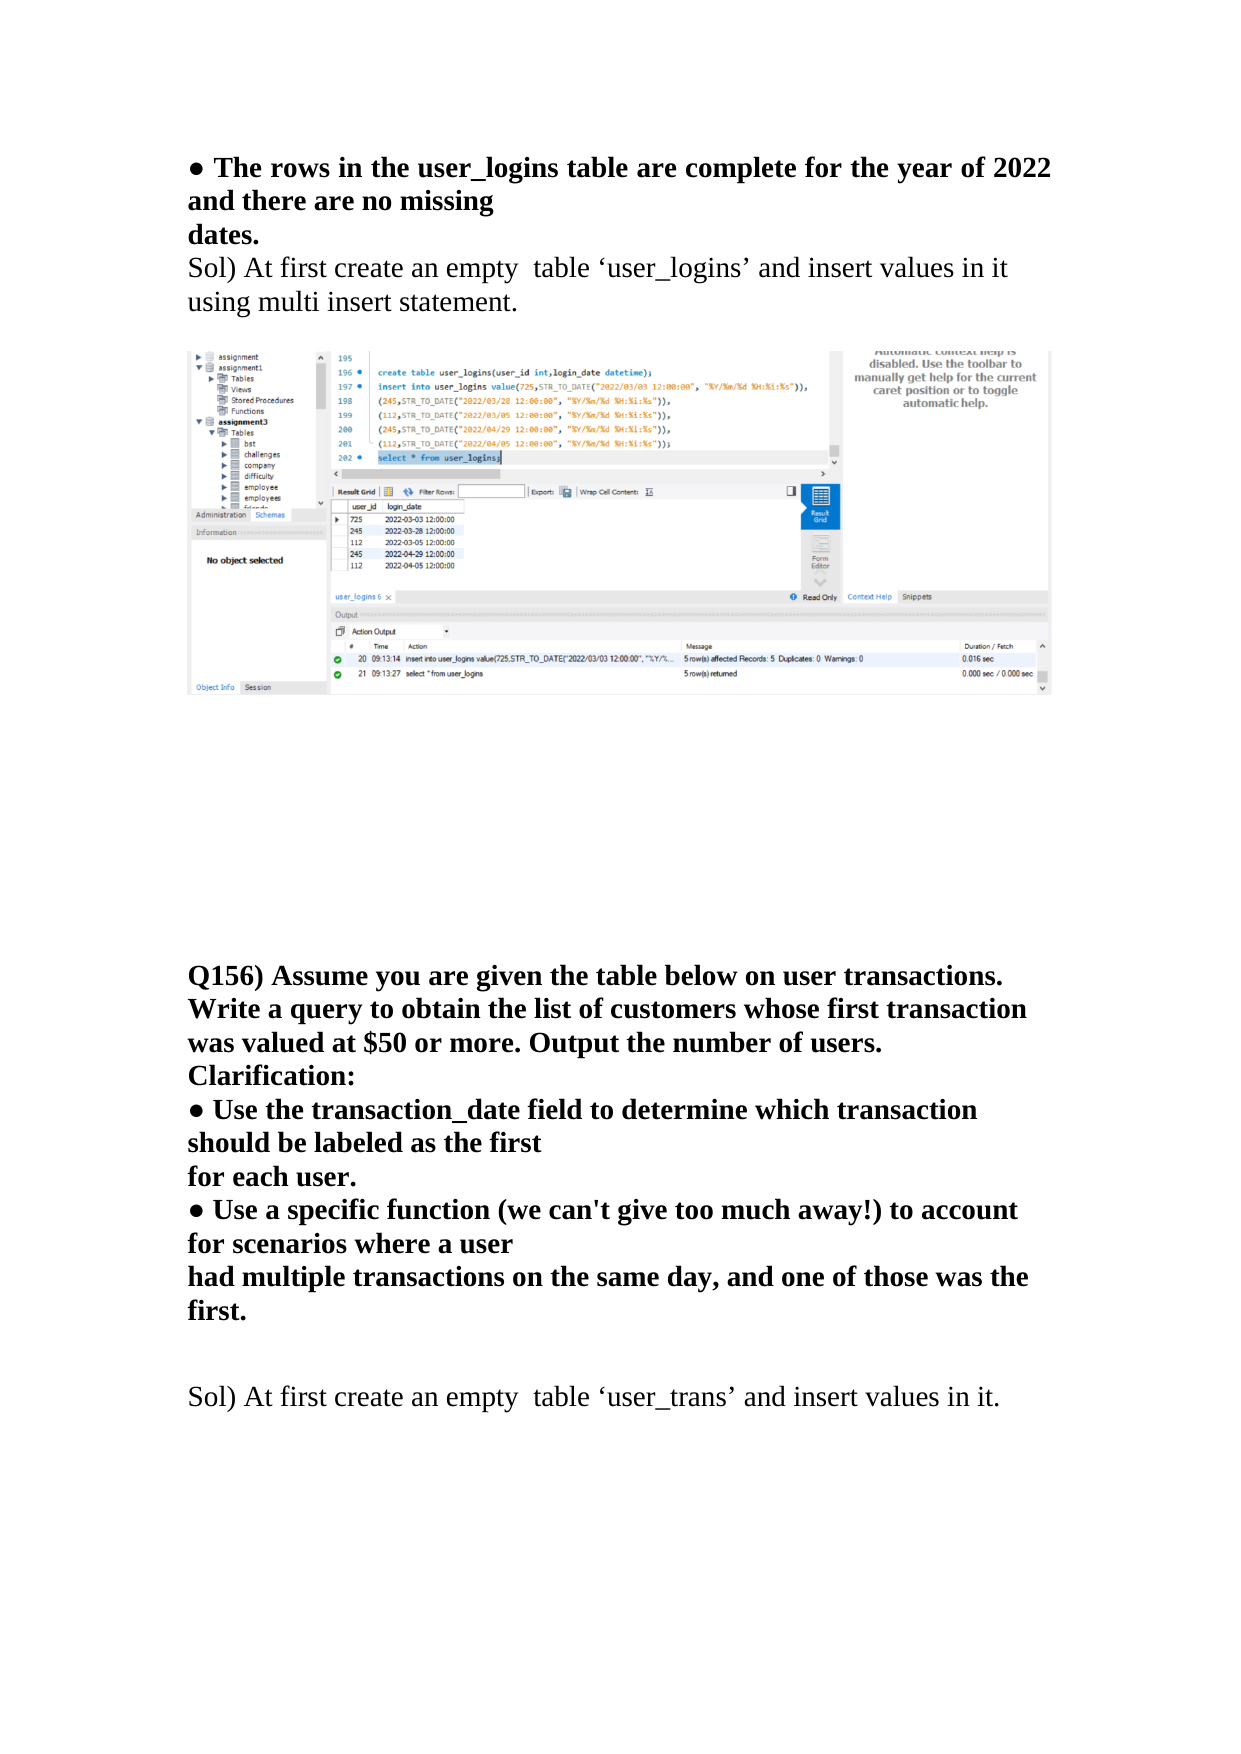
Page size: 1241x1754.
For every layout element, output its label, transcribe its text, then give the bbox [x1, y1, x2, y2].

text dates. [187, 217, 1053, 251]
text Clarification: [187, 1058, 1053, 1092]
text ● The rows in the user_logins table are complete for the year of 2022 and there are no missing [187, 150, 1053, 217]
text Sol) At first create an empty table ‘user_trans’ and insert values in it. [187, 1379, 1053, 1413]
text ● Use the transaction_date field to determine which transaction should be labeled as the first [187, 1092, 1053, 1159]
text for each user. [187, 1159, 1053, 1192]
text Q156) Assume you are given the table below on user transactions. Write a query to obtain the list of customers whose first transaction was valued at $50 or more. Output the number of users. [187, 958, 1053, 1058]
text had multiple transactions on the same day, and one of those was the first. [187, 1259, 1053, 1327]
picture [187, 351, 1052, 695]
text ● Use a specific function (we can't give too much away!) to account for scenarios where a user [187, 1192, 1053, 1259]
text Sol) At first create an empty table ‘user_logins’ and insert values in it using multi insert statement. [187, 251, 1053, 318]
